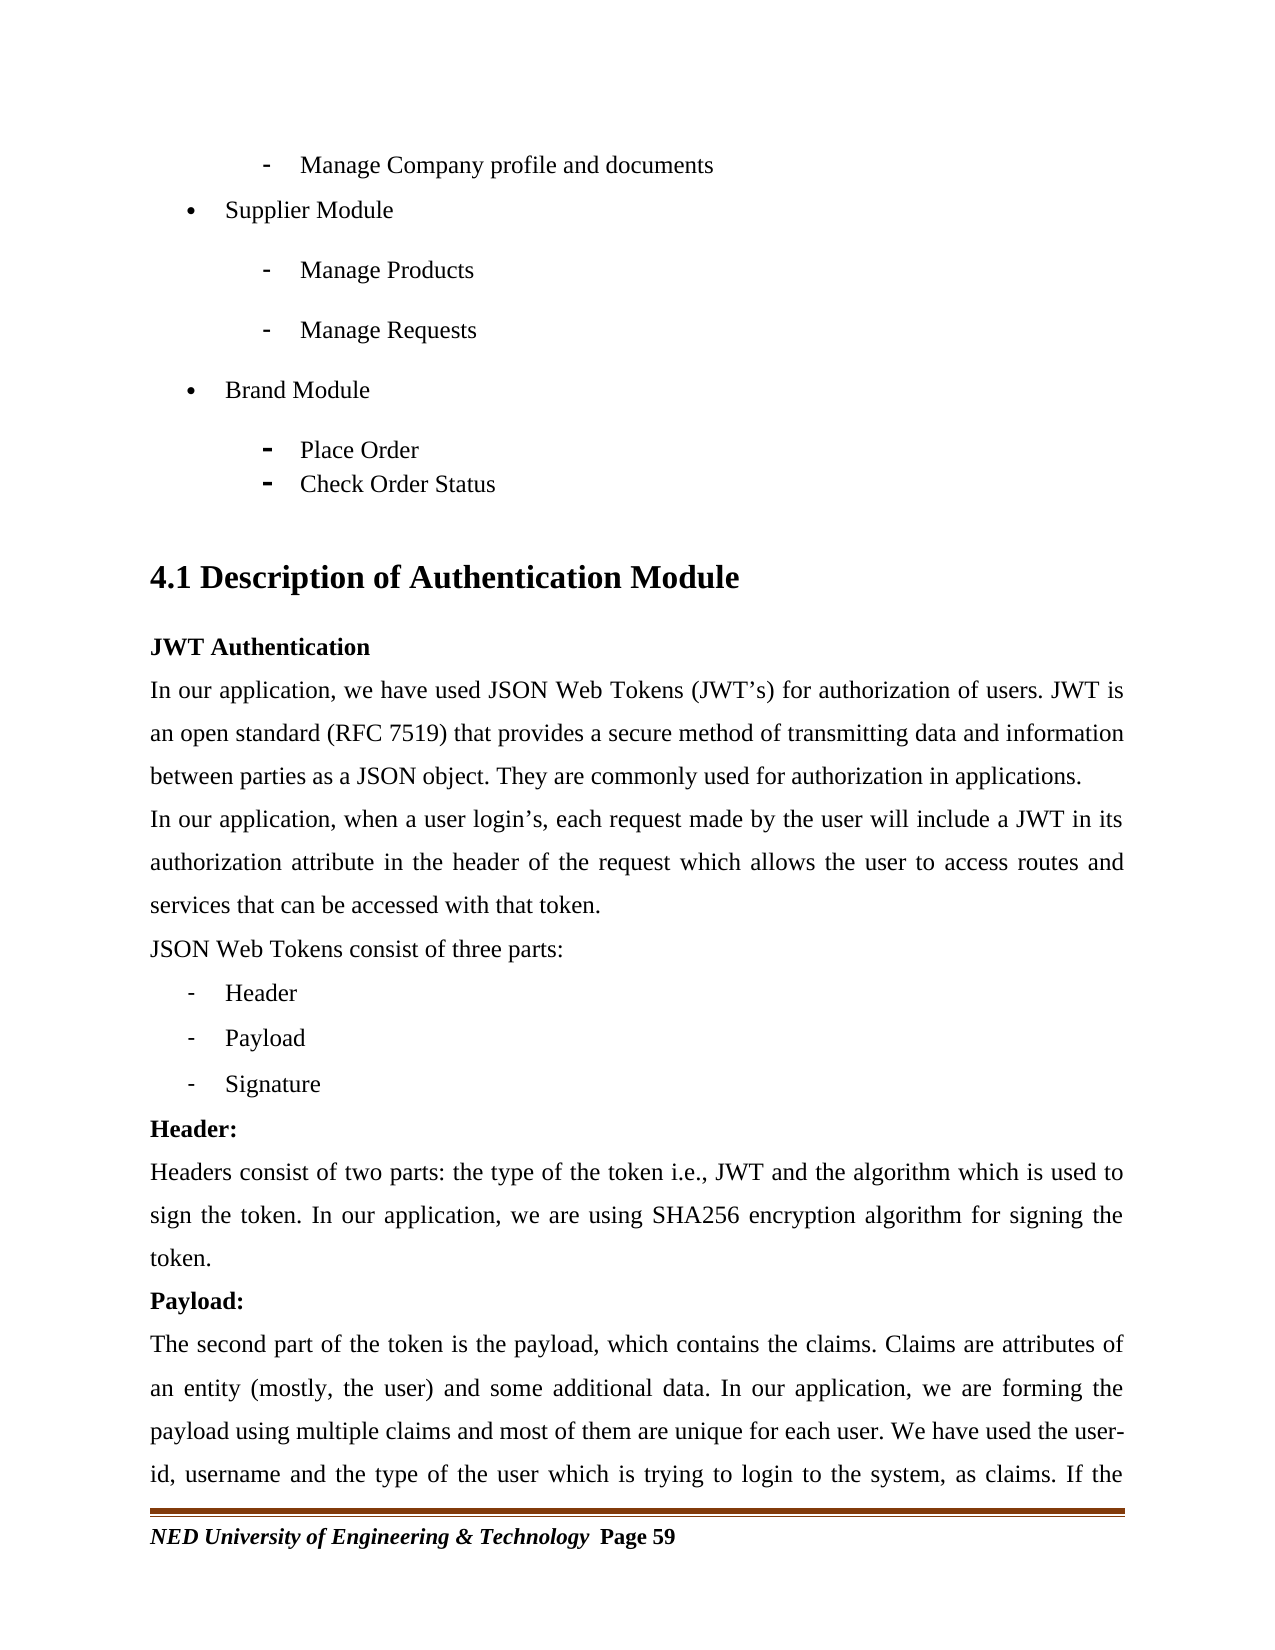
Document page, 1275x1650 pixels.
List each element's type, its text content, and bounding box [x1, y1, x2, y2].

list Header [187, 977, 1125, 1007]
subtitle Check Order Status [262, 469, 1125, 498]
text Payload: [150, 1286, 1125, 1315]
subtitle Place Order [262, 435, 1125, 464]
subtitle Manage Requests [262, 315, 1125, 344]
list Signature [187, 1068, 1125, 1099]
text In our application, when a user login’s, each request made by the user will include a JWT in its authorization attribute in the header of the request which allows the user to access routes and services that can be accessed with that token. [150, 804, 1125, 919]
subtitle Brand Module [187, 375, 1125, 404]
text In our application, we have used JSON Web Tokens (JWT’s) for authorization of users. JWT is an open standard (RFC 7519) that provides a secure method of transmitting data and information between parties as a JSON object. They are commonly used for authorization in applications. [150, 675, 1125, 790]
text Header: [150, 1114, 1125, 1143]
text JWT Authentication [150, 632, 1125, 661]
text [150, 1329, 1125, 1488]
subtitle Manage Products [262, 255, 1125, 284]
subtitle 4.1 Description of Authentication Module [150, 558, 1125, 596]
list Payload [187, 1022, 1125, 1053]
subtitle Supplier Module [187, 196, 1125, 224]
subtitle Manage Company profile and documents [262, 150, 1125, 179]
text JSON Web Tokens consist of three parts: [150, 934, 1125, 962]
text Headers consist of two parts: the type of the token i.e., JWT and the algorithm which is used to sign the token. In our application, we are using SHA256 encryption algorithm for signing the token. [150, 1157, 1125, 1272]
